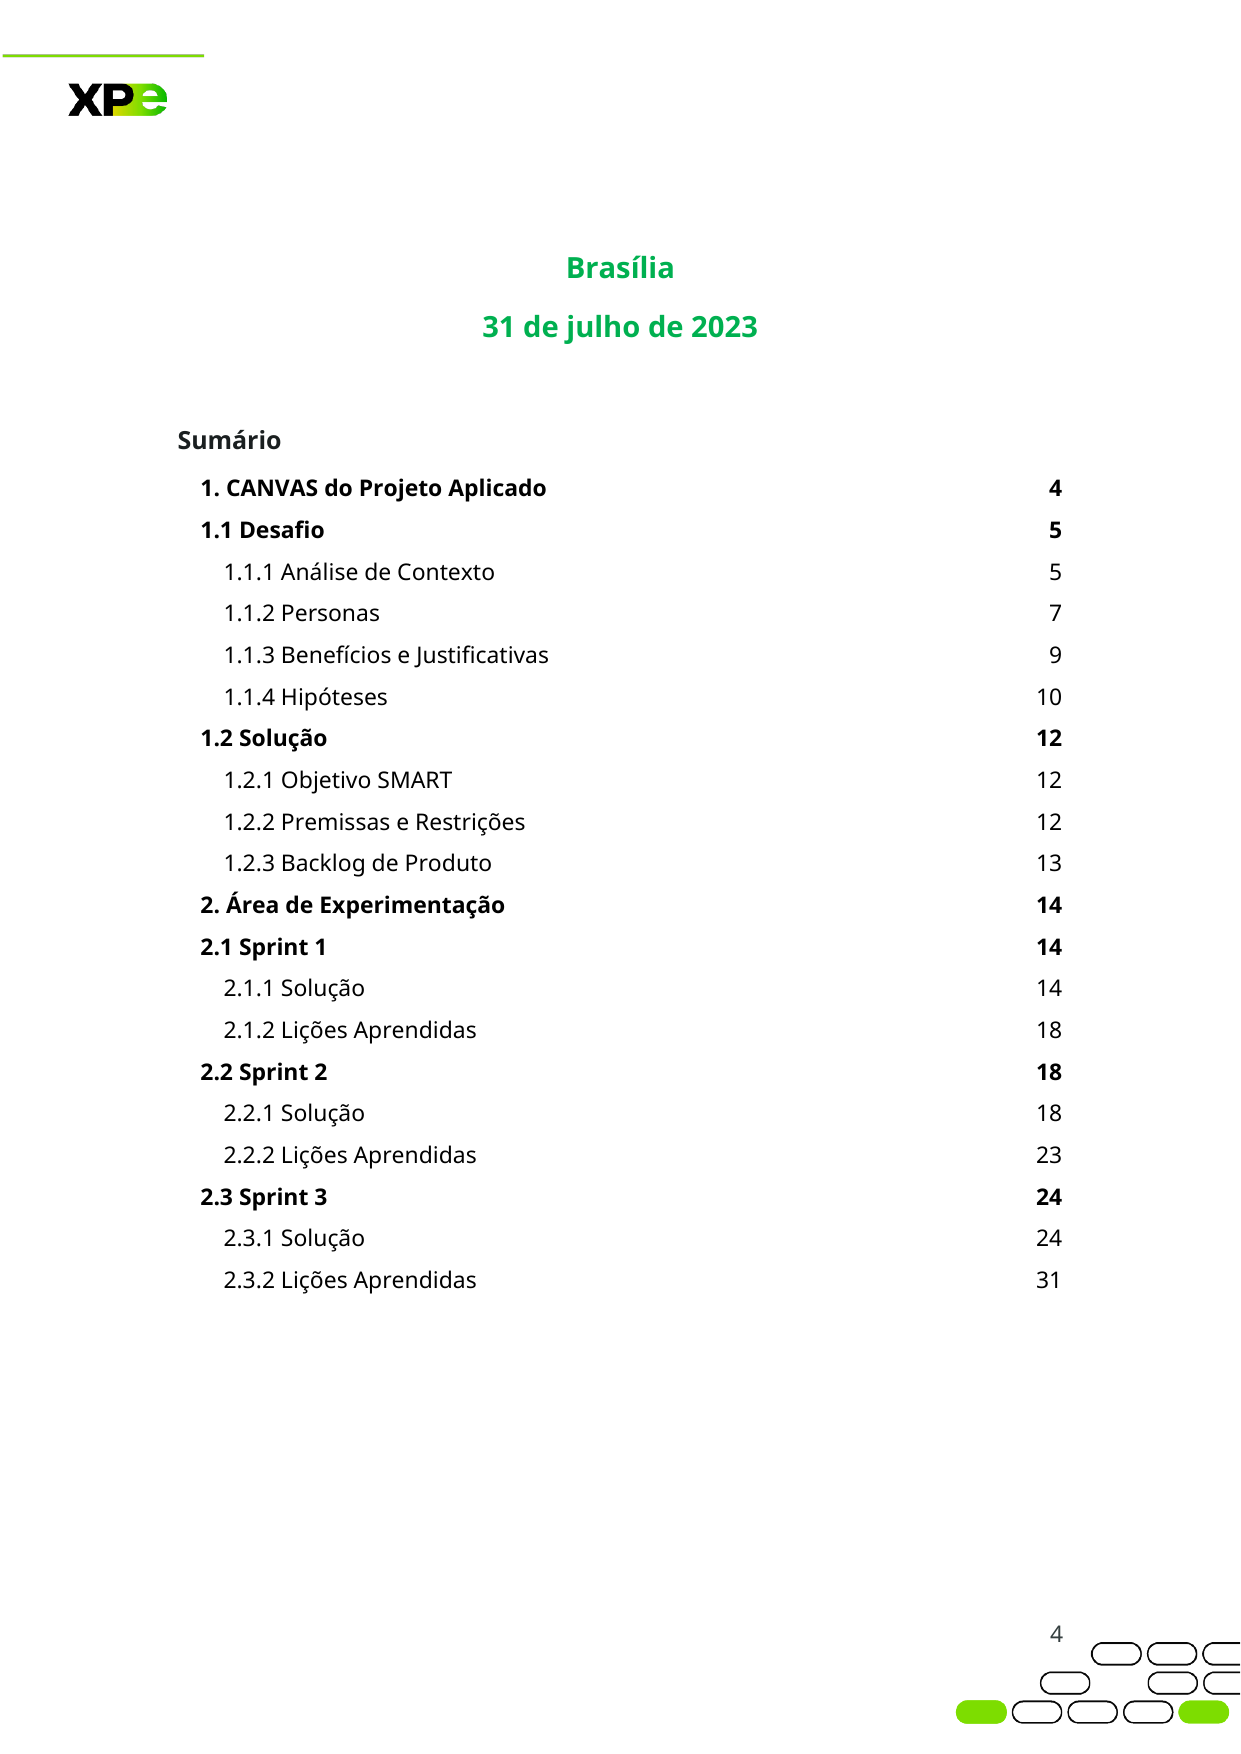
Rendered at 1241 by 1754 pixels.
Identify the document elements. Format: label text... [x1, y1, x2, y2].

picture [955, 1642, 1241, 1724]
text Brasília 31 de julho de 2023 [177, 148, 1063, 346]
text Sumário [177, 423, 1063, 457]
picture [2, 51, 205, 148]
